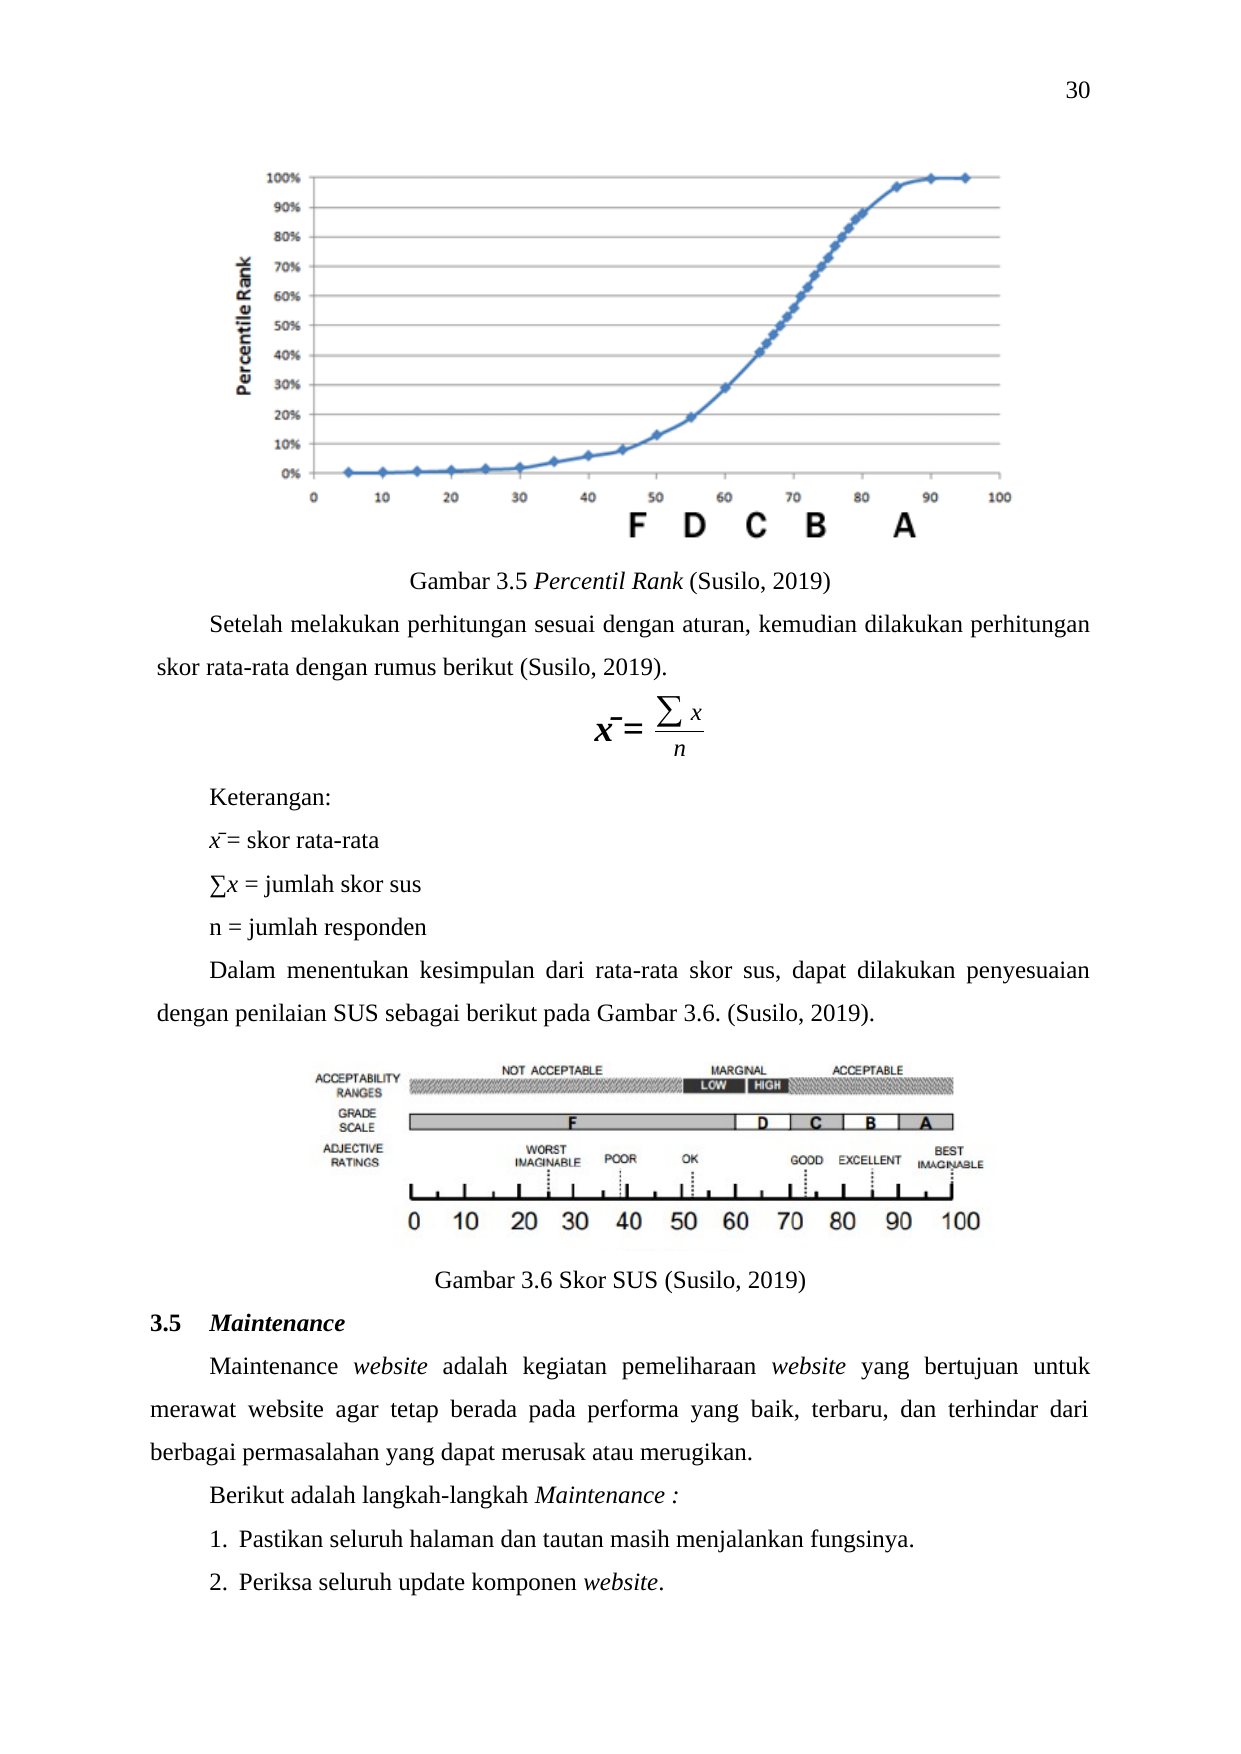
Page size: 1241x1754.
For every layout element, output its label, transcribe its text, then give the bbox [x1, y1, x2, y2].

picture [207, 150, 1033, 552]
picture [268, 1041, 1047, 1251]
list Periksa seluruh update komponen website. [209, 1567, 1090, 1596]
list Pastikan seluruh halaman dan tautan masih menjalankan fungsinya. [209, 1524, 1090, 1552]
text ∑x = jumlah skor sus [157, 869, 1090, 897]
text Gambar 3.6 Skor SUS (Susilo, 2019) [150, 1265, 1090, 1294]
text Maintenance website adalah kegiatan pemeliharaan website yang bertujuan untuk merawat website agar tetap berada pada performa yang baik, terbaru, dan terhindar dari berbagai permasalahan yang dapat merusak atau merugikan. [150, 1351, 1090, 1466]
text n = jumlah responden [157, 912, 1090, 941]
text Berikut adalah langkah-langkah Maintenance : [150, 1481, 1090, 1509]
subtitle Maintenance [150, 1308, 1090, 1337]
text x̄ = [157, 695, 1090, 761]
text Setelah melakukan perhitungan sesuai dengan aturan, kemudian dilakukan perhitungan skor rata-rata dengan rumus berikut (Susilo, 2019). [157, 609, 1090, 681]
text Keterangan: [157, 782, 1090, 811]
text Dalam menentukan kesimpulan dari rata-rata skor sus, dapat dilakukan penyesuaian dengan penilaian SUS sebagai berikut pada Gambar 3.6. (Susilo, 2019). [157, 955, 1090, 1027]
text x̄ = skor rata-rata [157, 826, 1090, 854]
text Gambar 3.5 Percentil Rank (Susilo, 2019) [150, 566, 1090, 595]
